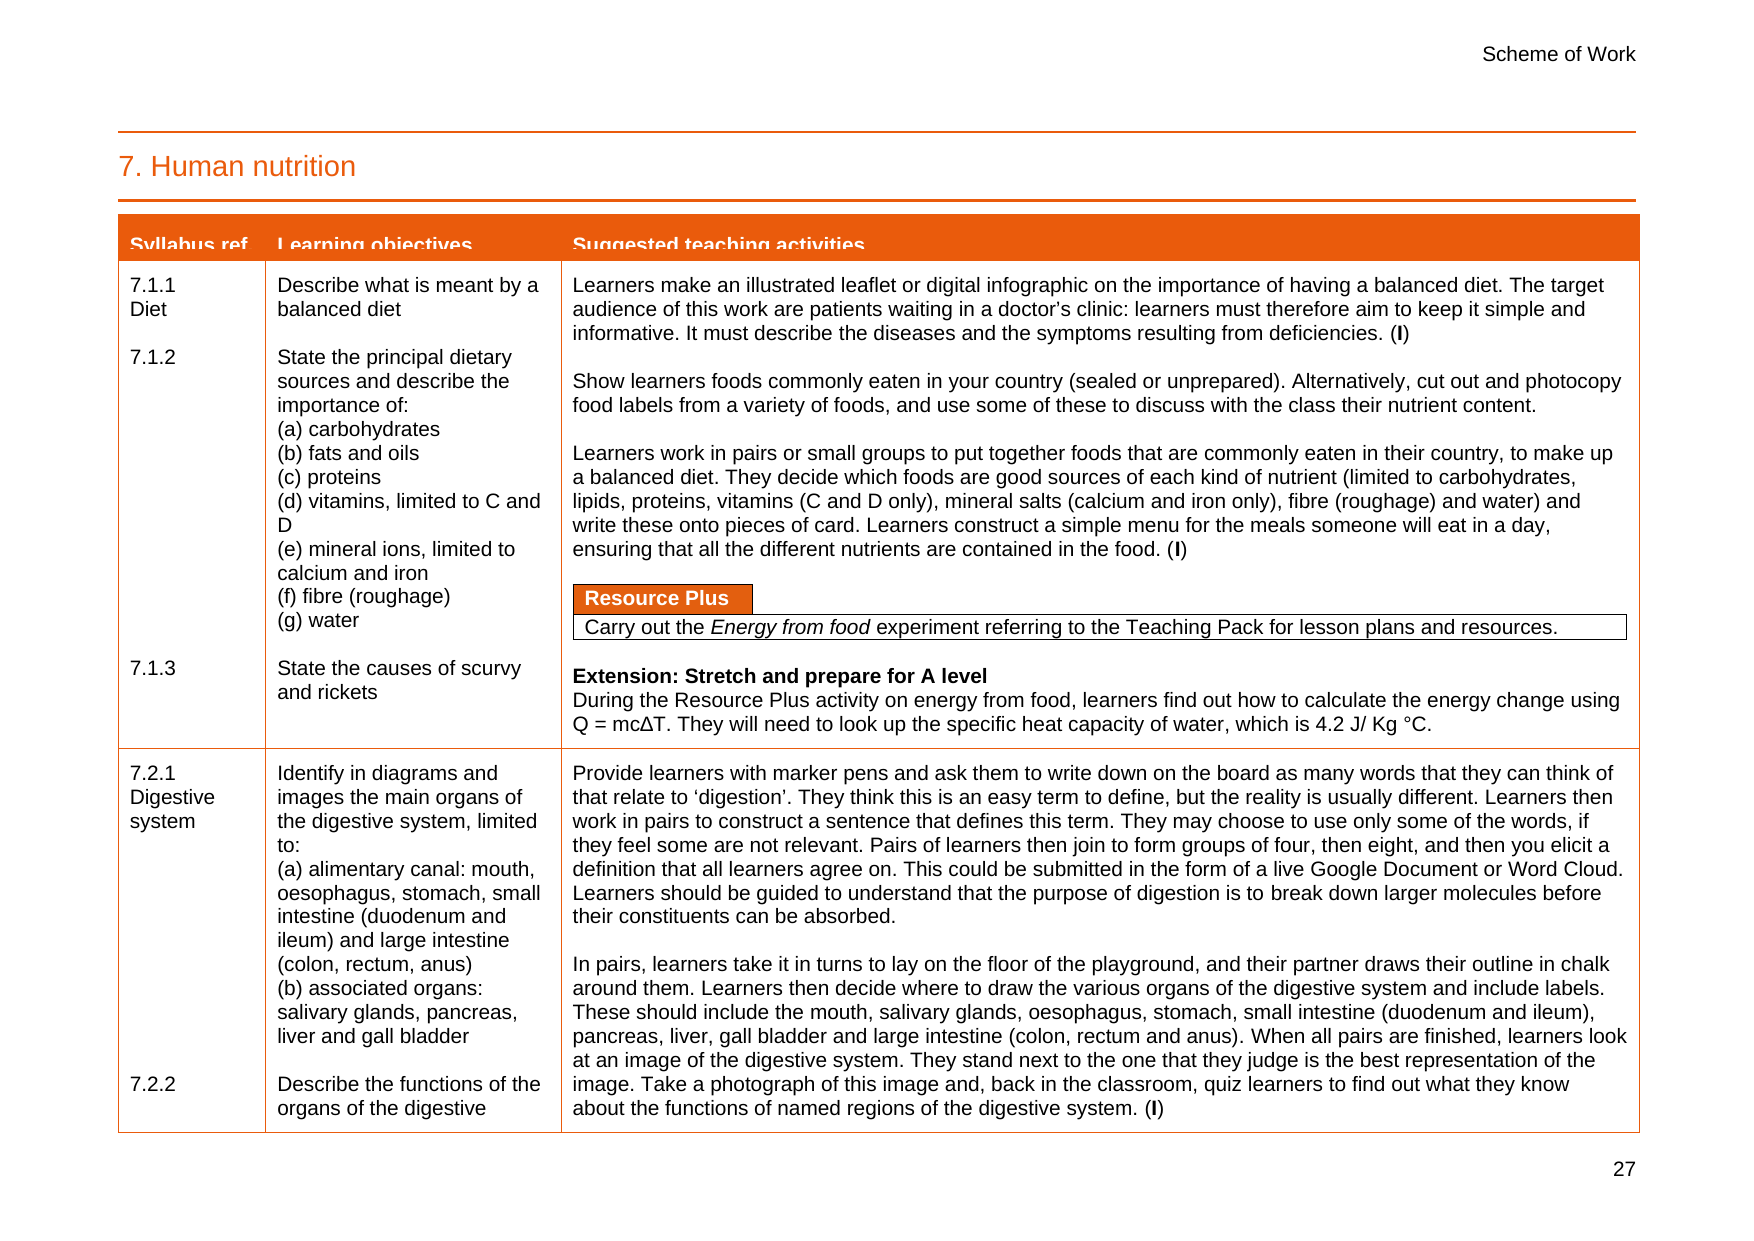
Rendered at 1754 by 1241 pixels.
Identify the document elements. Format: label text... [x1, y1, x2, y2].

table_cell Learners make an illustrated leaflet or digital infographic on the importance of having a balanced diet. The target audience of this work are patients waiting in a doctor’s clinic: learners must therefore aim to keep it simple and informative. It must describe the diseases and the symptoms resulting from deficiencies. (I) Show learners foods commonly eaten in your country (sealed or unprepared). Alternatively, cut out and photocopy food labels from a variety of foods, and use some of these to discuss with the class their nutrient content. Learners work in pairs or small groups to put together foods that are commonly eaten in their country, to make up a balanced diet. They decide which foods are good sources of each kind of nutrient (limited to carbohydrates, lipids, proteins, vitamins (C and D only), mineral salts (calcium and iron only), fibre (roughage) and water) and write these onto pieces of card. Learners construct a simple menu for the meals someone will eat in a day, ensuring that all the different nutrients are contained in the food. (I) Extension: Stretch and prepare for A level During the Resource Plus activity on energy from food, learners find out how to calculate the energy change using Q = mc∆T. They will need to look up the specific heat capacity of water, which is 4.2 J/ Kg °C. [562, 261, 1639, 748]
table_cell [562, 749, 1639, 1132]
table_cell Describe what is meant by a balanced diet State the principal dietary sources and describe the importance of: (a) carbohydrates (b) fats and oils (c) proteins (d) vitamins, limited to C and D (e) mineral ions, limited to calcium and iron (f) fibre (roughage) (g) water State the causes of scurvy and rickets [266, 261, 561, 748]
table_header Syllabus ref. [119, 215, 265, 260]
table_cell 7.1.1 Diet 7.1.2 7.1.3 [119, 261, 265, 748]
table_header Suggested teaching activities [562, 215, 1639, 260]
table_header Learning objectives [266, 215, 561, 260]
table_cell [266, 749, 561, 1132]
table_cell 7.2.1 Digestive system 7.2.2 [119, 749, 265, 1132]
subtitle 7. Human nutrition [118, 133, 1636, 199]
